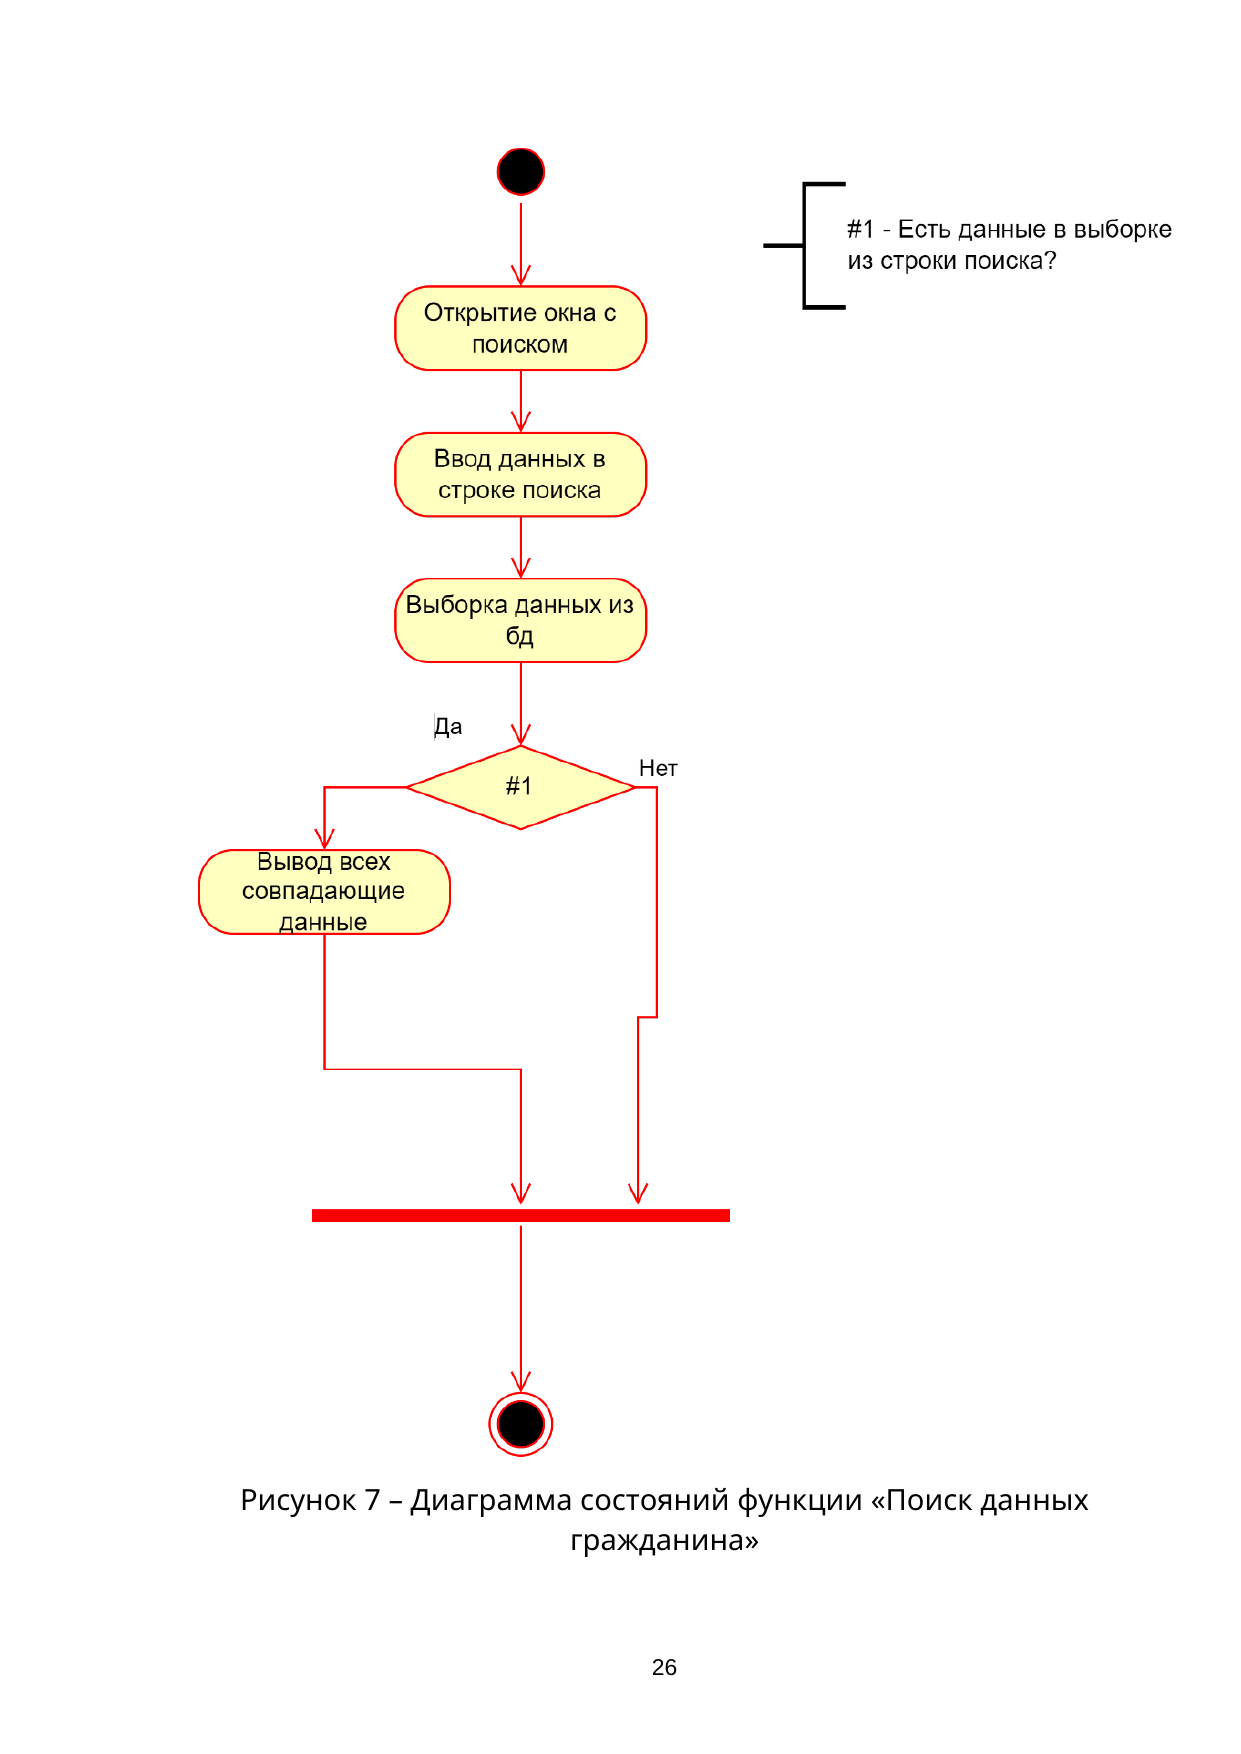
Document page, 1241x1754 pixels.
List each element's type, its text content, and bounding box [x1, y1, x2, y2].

text Рисунок 7 – Диаграмма состояний функции «Поиск данных гражданина» [177, 1479, 1152, 1558]
picture [177, 118, 1196, 1479]
